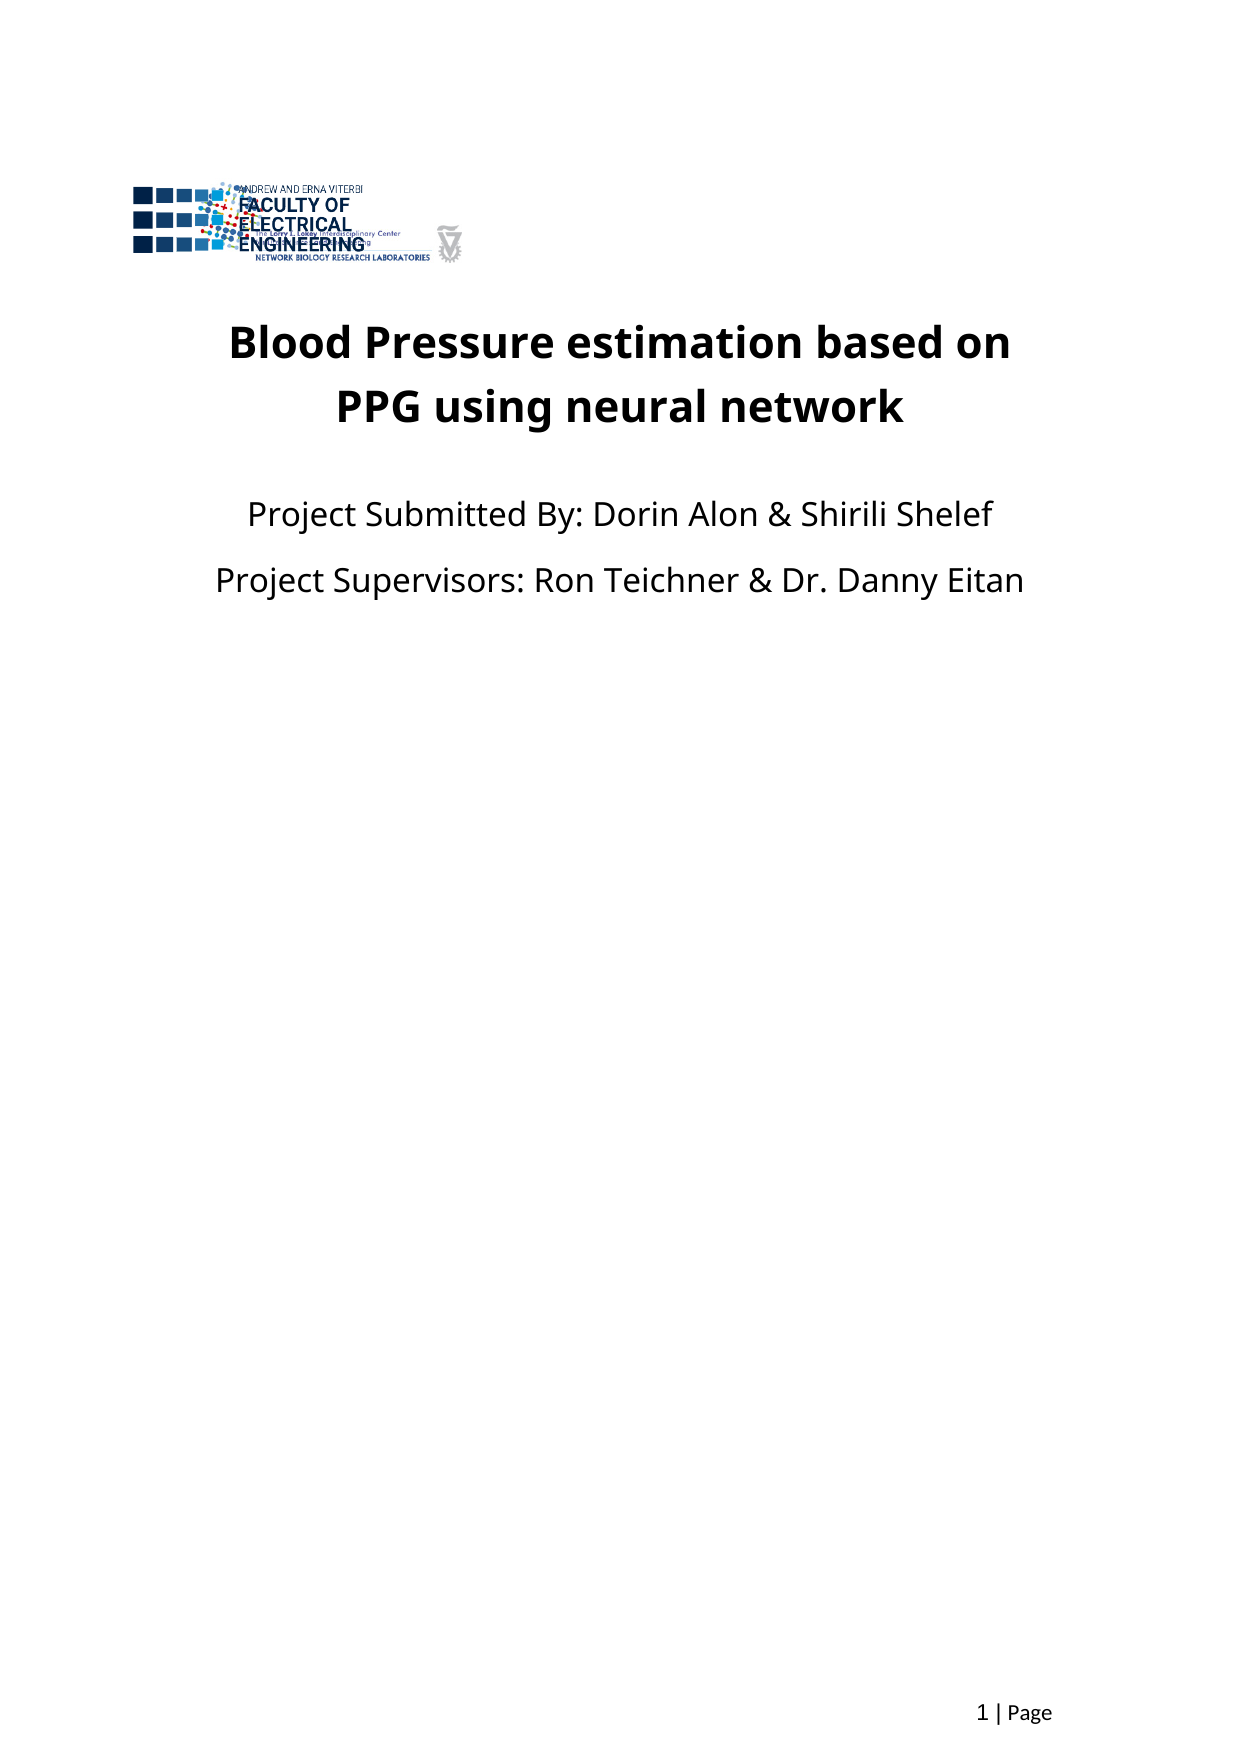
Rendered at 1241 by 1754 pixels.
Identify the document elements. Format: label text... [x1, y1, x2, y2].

text Project Submitted By: Dorin Alon & Shirili Shelef [187, 491, 1053, 537]
text Project Supervisors: Ron Teichner & Dr. Danny Eitan [187, 557, 1053, 602]
text Blood Pressure estimation based on PPG using neural network [187, 312, 1053, 436]
picture [127, 176, 469, 267]
